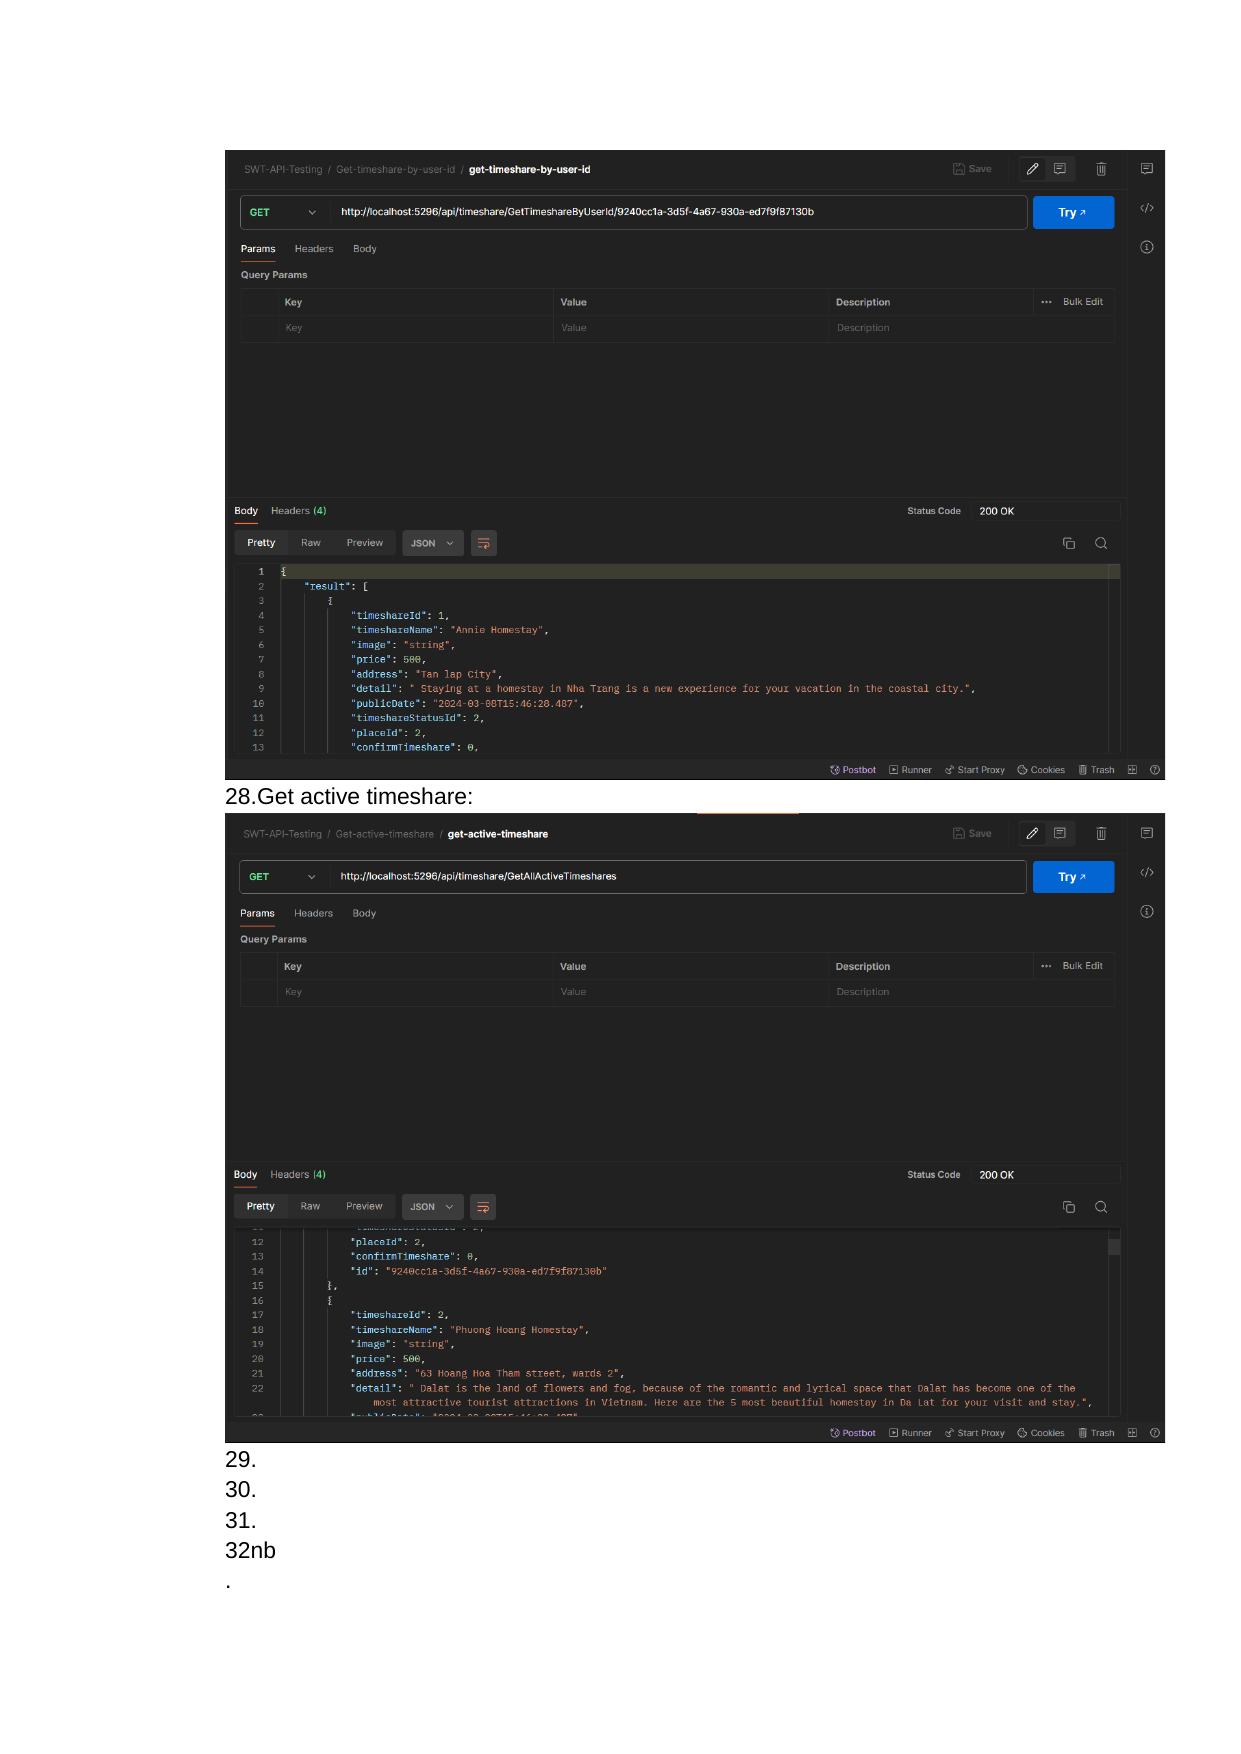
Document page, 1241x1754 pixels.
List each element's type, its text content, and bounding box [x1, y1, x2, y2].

text 32nb . [225, 1537, 1090, 1593]
picture [225, 813, 1166, 1443]
text 30. [225, 1476, 1090, 1503]
picture [225, 150, 1166, 780]
text 31. [225, 1507, 1090, 1533]
text 29. [225, 1446, 1090, 1473]
text 28.Get active timeshare: [225, 783, 1090, 809]
